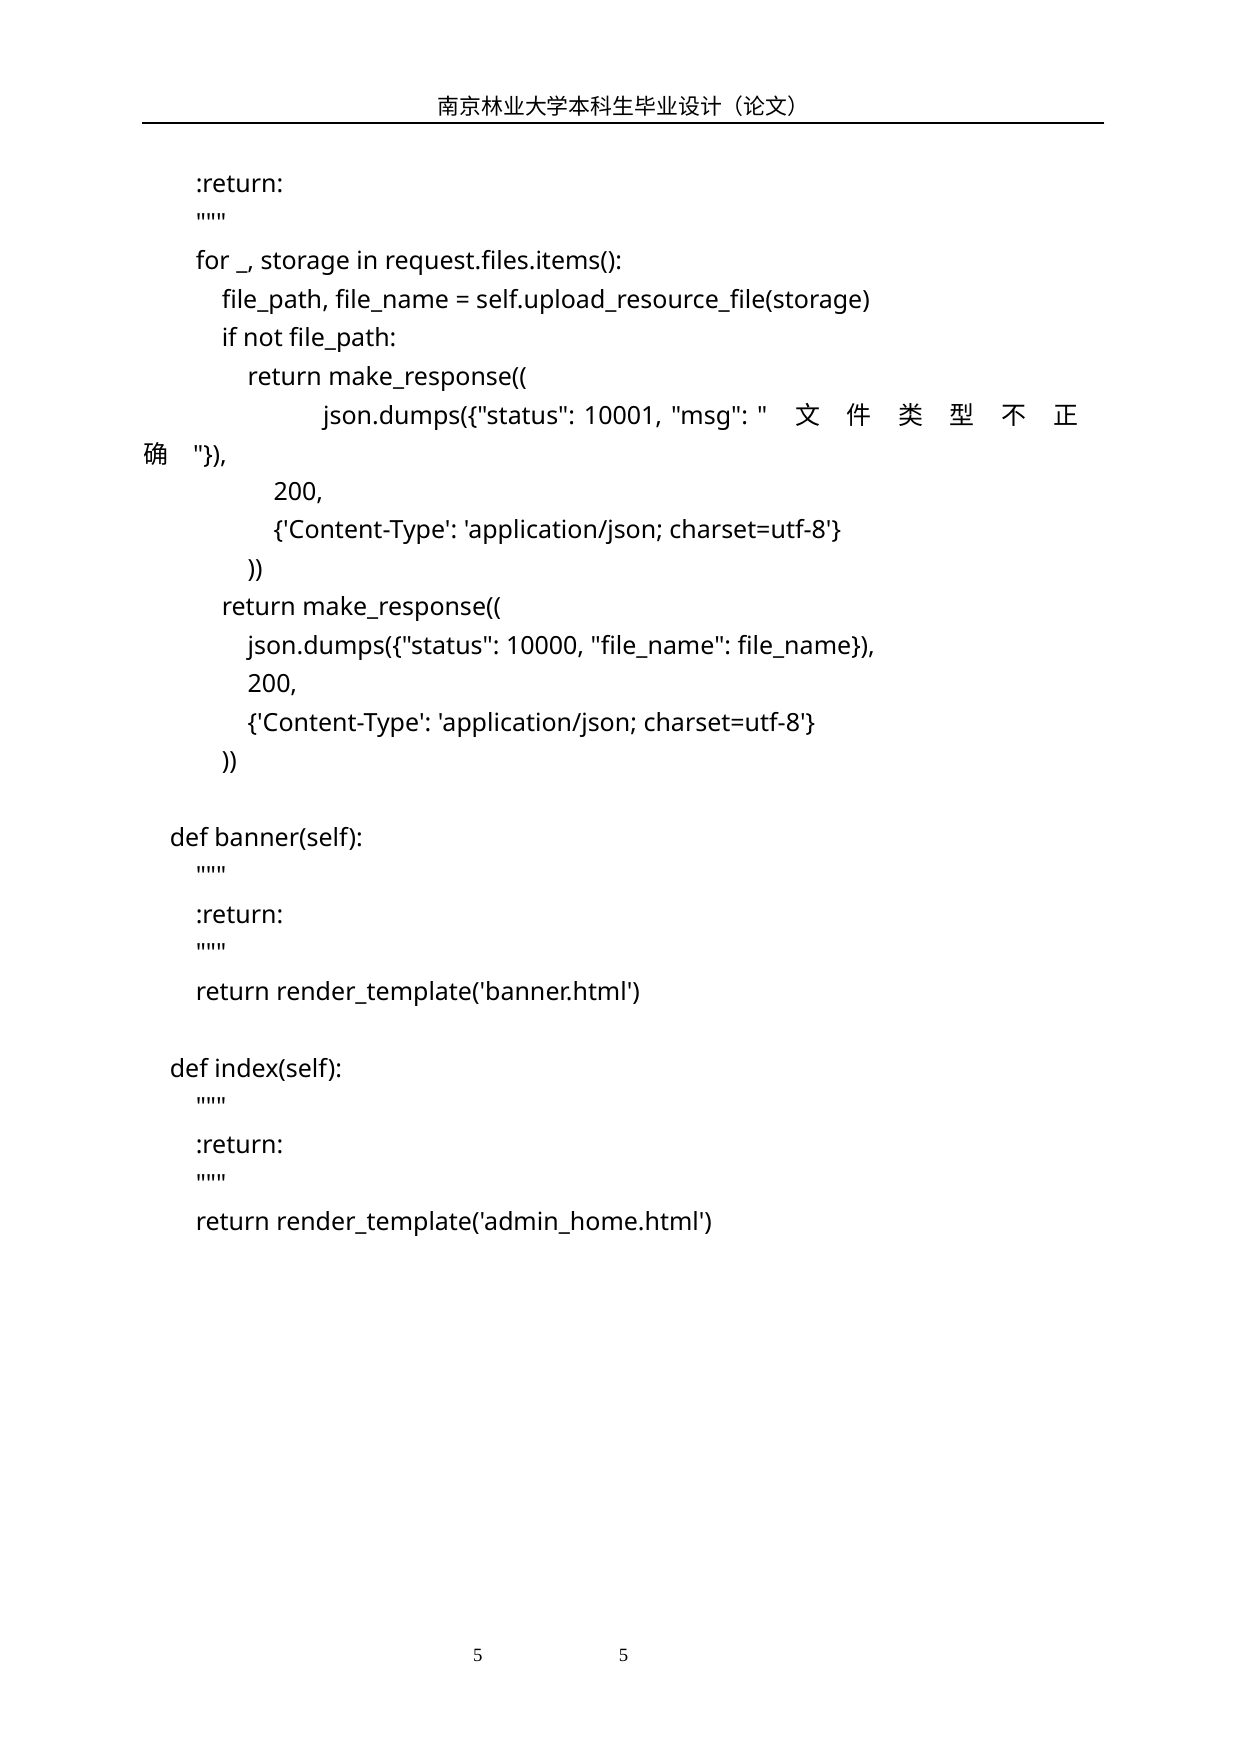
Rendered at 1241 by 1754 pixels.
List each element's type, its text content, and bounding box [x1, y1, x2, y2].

list :return: [144, 1125, 1102, 1163]
list for _, storage in request.files.items(): [144, 241, 1102, 279]
list """ [144, 856, 1102, 894]
list """ [144, 202, 1102, 241]
list def banner(self): [144, 817, 1102, 856]
list :return: [144, 164, 1102, 202]
list {'Content-Type': 'application/json; charset=utf-8'} [144, 702, 1102, 741]
list return render_template('admin_home.html') [144, 1202, 1102, 1240]
list json.dumps({"status": 10001, "msg": "文件类型不正确"}), [144, 394, 1102, 471]
list return make_response(( [144, 356, 1102, 394]
list file_path, file_name = self.upload_resource_file(storage) [144, 279, 1102, 318]
list {'Content-Type': 'application/json; charset=utf-8'} [144, 510, 1102, 548]
list return make_response(( [144, 587, 1102, 625]
list if not file_path: [144, 318, 1102, 356]
list :return: [144, 894, 1102, 933]
list 200, [144, 664, 1102, 702]
list return render_template('banner.html') [144, 971, 1102, 1009]
list json.dumps({"status": 10000, "file_name": file_name}), [144, 625, 1102, 664]
list """ [144, 1086, 1102, 1125]
list 200, [144, 471, 1102, 510]
list """ [144, 1163, 1102, 1202]
list )) [144, 548, 1102, 587]
list def index(self): [144, 1048, 1102, 1086]
list )) [144, 741, 1102, 779]
list """ [144, 933, 1102, 971]
